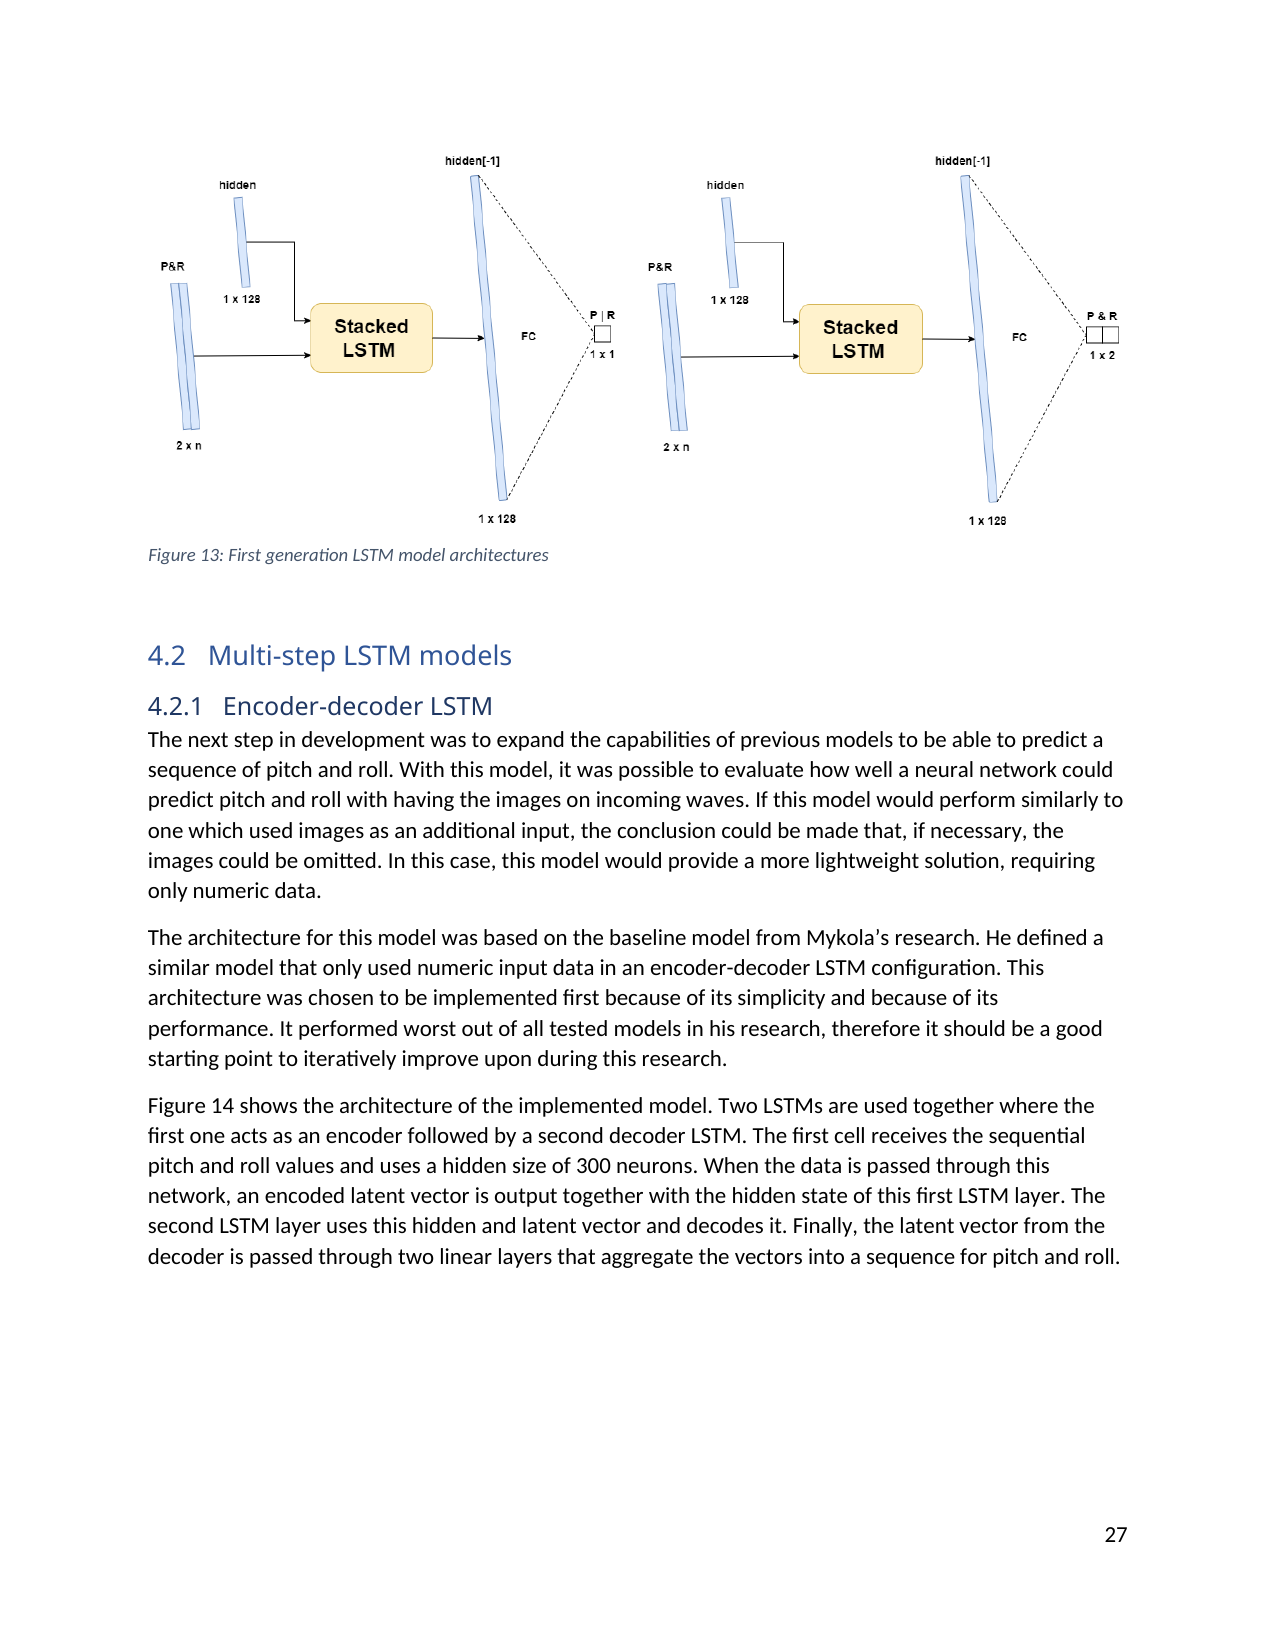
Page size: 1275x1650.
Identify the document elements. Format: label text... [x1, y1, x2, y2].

text Figure 14 shows the architecture of the implemented model. Two LSTMs are used together where the first one acts as an encoder followed by a second decoder LSTM. The first cell receives the sequential pitch and roll values and uses a hidden size of 300 neurons. When the data is passed through this network, an encoded latent vector is output together with the hidden state of this first LSTM layer. The second LSTM layer uses this hidden and latent vector and decodes it. Finally, the latent vector from the decoder is passed through two linear layers that aggregate the vectors into a sequence for pitch and roll. [148, 1091, 1127, 1270]
picture [635, 148, 1128, 534]
subtitle Multi-step LSTM models [148, 636, 1127, 673]
subtitle Encoder-decoder LSTM [148, 688, 1127, 722]
text The next step in development was to expand the capabilities of previous models to be able to predict a sequence of pitch and roll. With this model, it was possible to evaluate how well a neural network could predict pitch and roll with having the images on incoming waves. If this model would perform similarly to one which used images as an additional input, the conclusion could be made that, if necessary, the images could be omitted. In this case, this model would provide a more lightweight solution, requiring only numeric data. [148, 725, 1127, 904]
text The architecture for this model was based on the baseline model from Mykola’s research. He defined a similar model that only used numeric input data in an encoder-decoder LSTM configuration. This architecture was chosen to be implemented first because of its simplicity and because of its performance. It performed worst out of all tested models in his research, therefore it should be a good starting point to iteratively improve upon during this research. [148, 923, 1127, 1072]
picture [148, 148, 628, 532]
